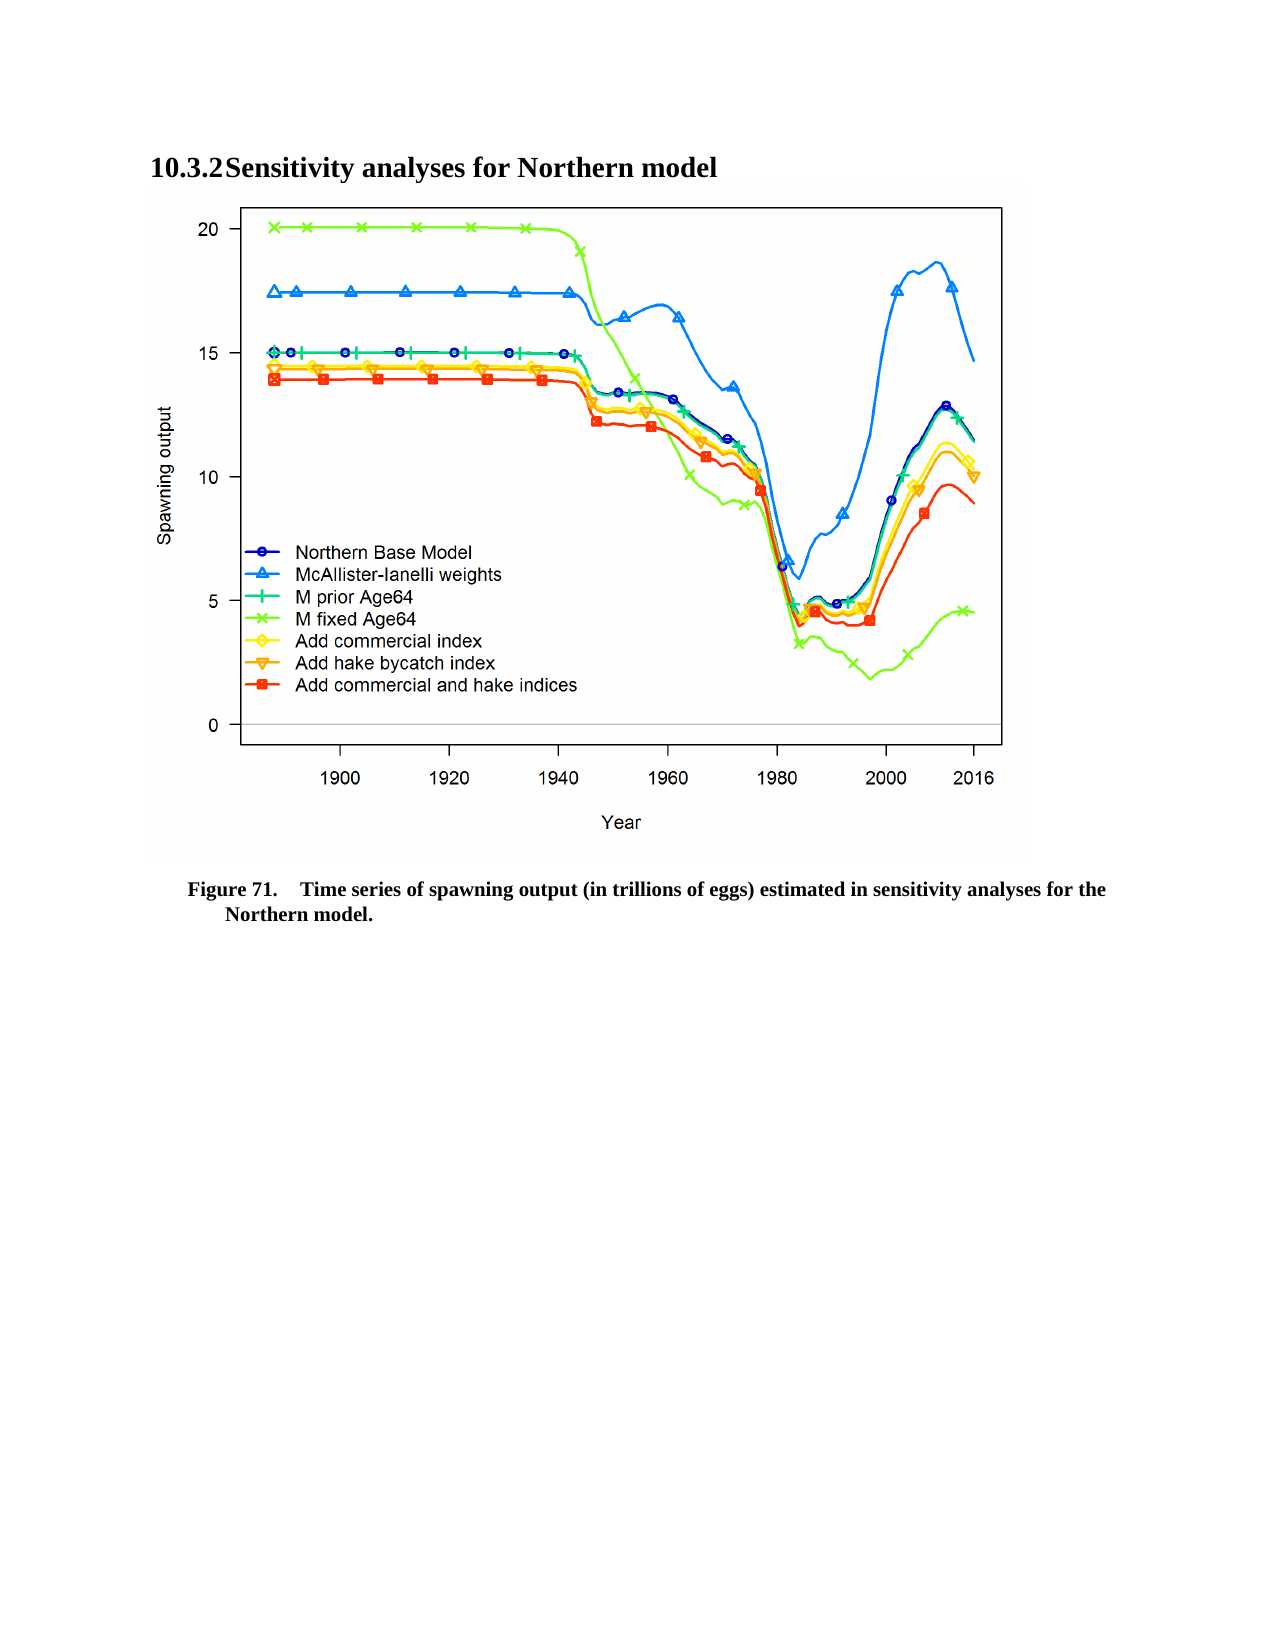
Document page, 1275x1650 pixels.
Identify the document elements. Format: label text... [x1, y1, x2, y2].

text Time series of spawning output (in trillions of eggs) estimated in sensitivity analyses for the Northern model. [187, 877, 1125, 926]
subtitle Sensitivity analyses for Northern model [150, 150, 1125, 183]
picture [150, 183, 1025, 857]
